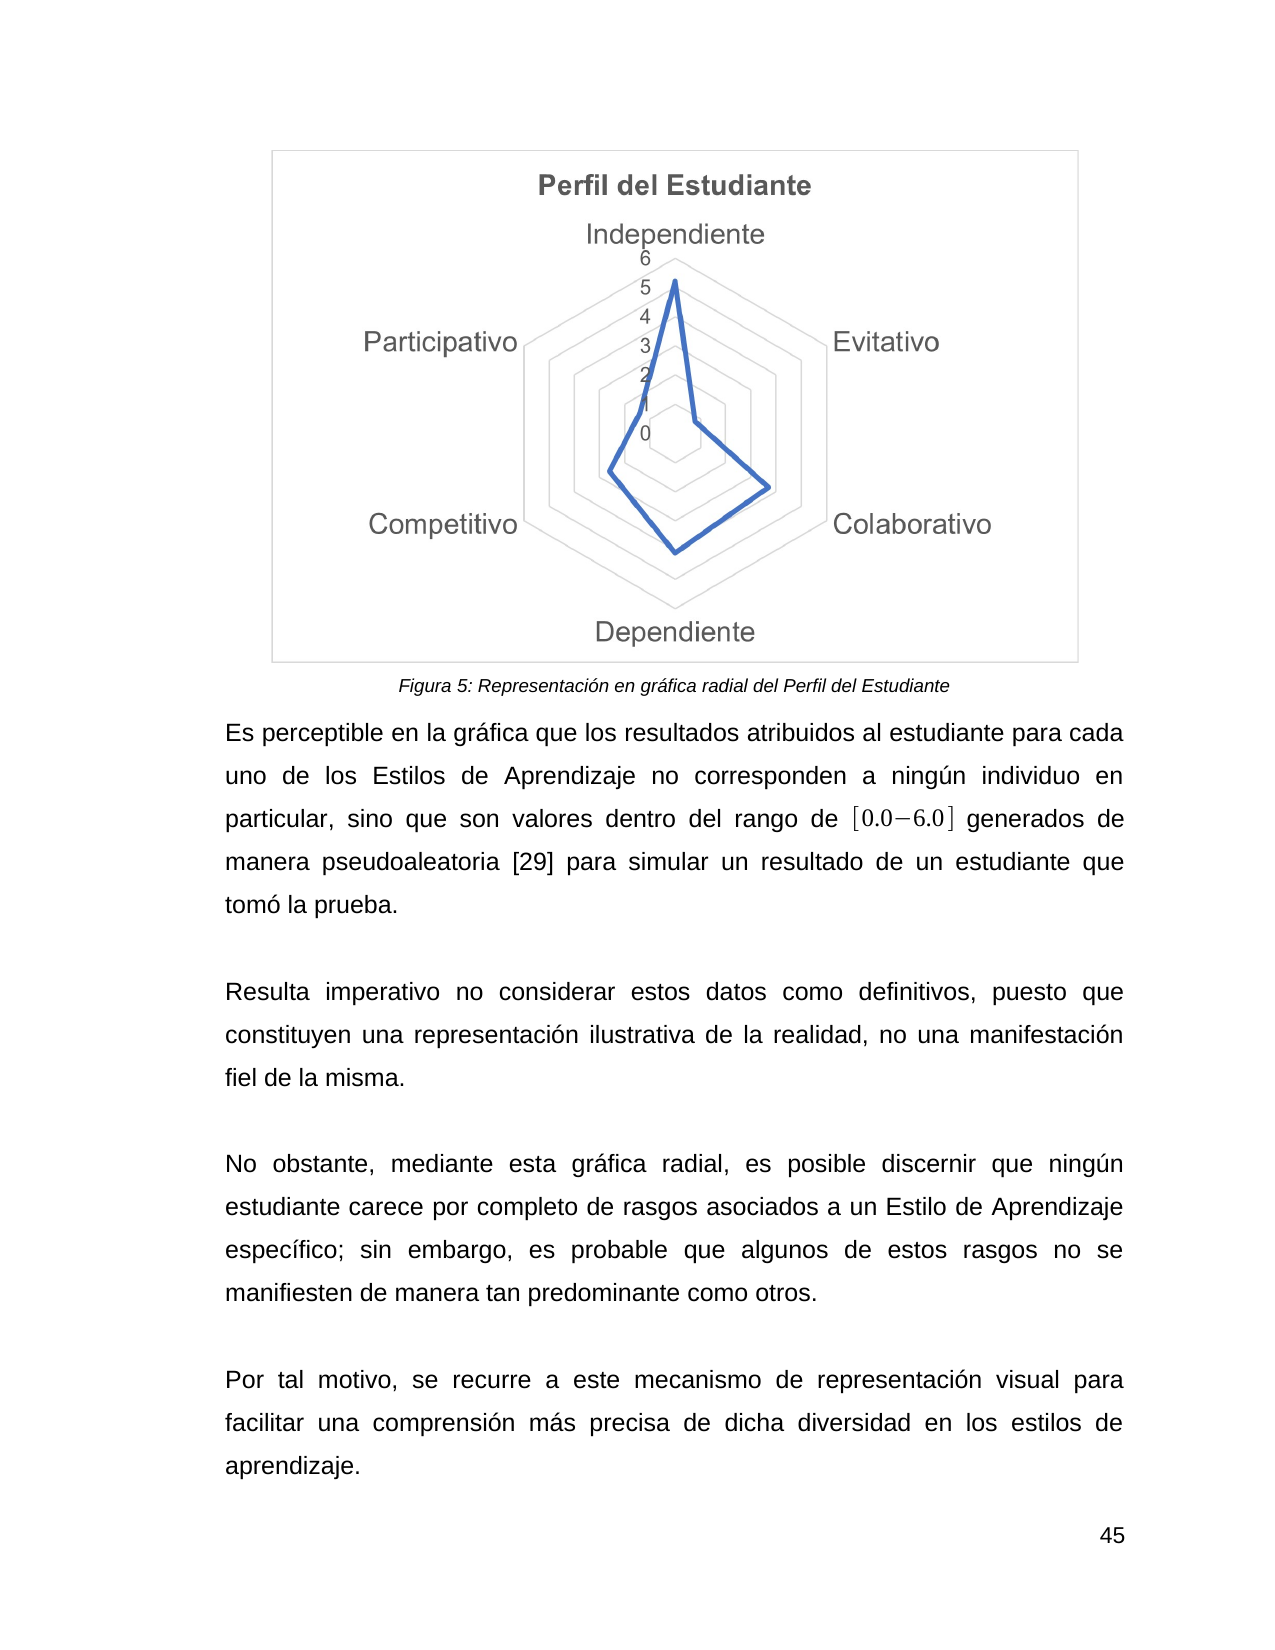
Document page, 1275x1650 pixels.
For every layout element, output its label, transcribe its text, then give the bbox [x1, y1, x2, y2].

text Es perceptible en la gráfica que los resultados atribuidos al estudiante para cada uno de los Estilos de Aprendizaje no corresponden a ningún individuo en particular, sino que son valores dentro del rango de generados de manera pseudoaleatoria para simular un resultado de un estudiante que tomó la prueba. [225, 718, 1125, 919]
text Figura 5: Representación en gráfica radial del Perfil del Estudiante [225, 675, 1125, 697]
text Por tal motivo, se recurre a este mecanismo de representación visual para facilitar una comprensión más precisa de dicha diversidad en los estilos de aprendizaje. [225, 1364, 1125, 1479]
picture [271, 150, 1079, 663]
text No obstante, mediante esta gráfica radial, es posible discernir que ningún estudiante carece por completo de rasgos asociados a un Estilo de Aprendizaje específico; sin embargo, es probable que algunos de estos rasgos no se manifiesten de manera tan predominante como otros. [225, 1149, 1125, 1307]
text Resulta imperativo no considerar estos datos como definitivos, puesto que constituyen una representación ilustrativa de la realidad, no una manifestación fiel de la misma. [225, 976, 1125, 1091]
